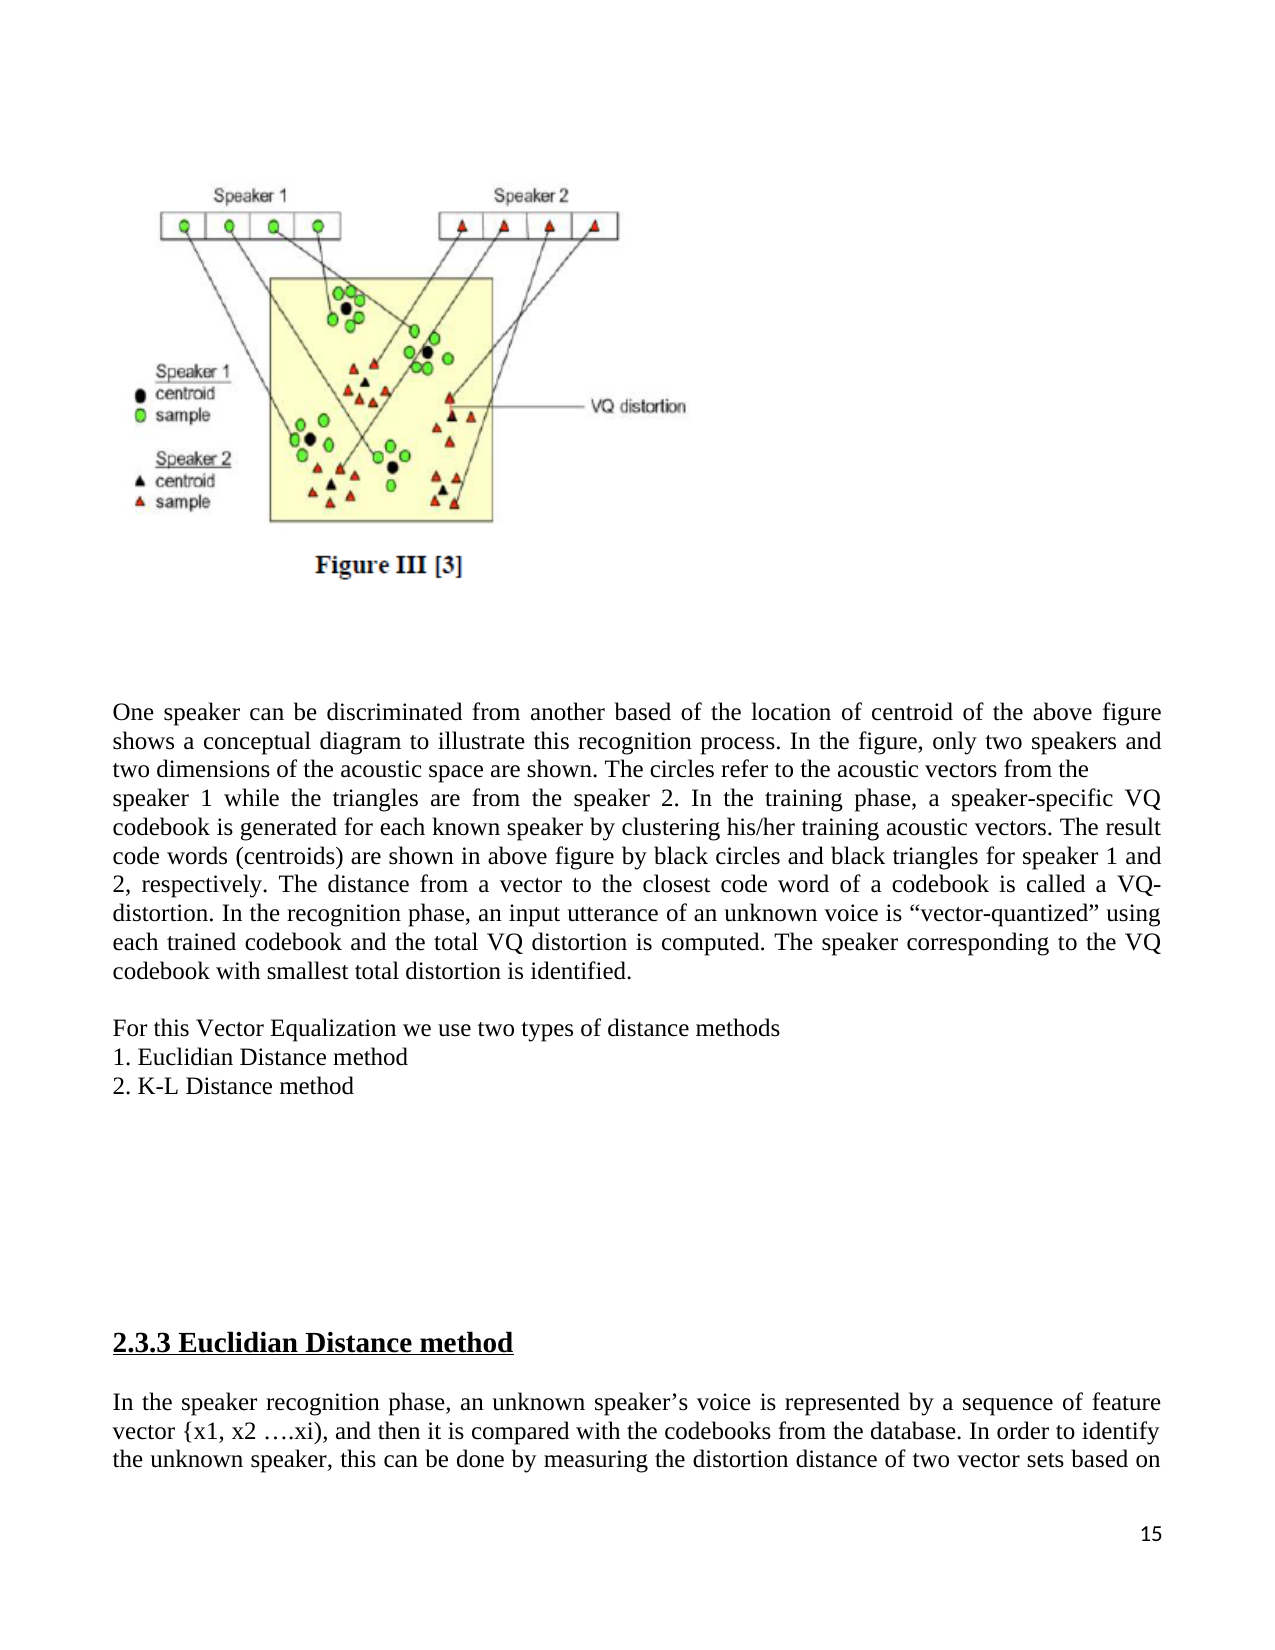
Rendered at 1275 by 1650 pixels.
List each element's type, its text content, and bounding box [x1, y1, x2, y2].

text 1. Euclidian Distance method [112, 1042, 1162, 1071]
picture [112, 150, 742, 669]
text 2.3.3 Euclidian Distance method [112, 1325, 1162, 1358]
text 2. K-L Distance method [112, 1071, 1162, 1099]
text speaker 1 while the triangles are from the speaker 2. In the training phase, a speaker-specific VQ codebook is generated for each known speaker by clustering his/her training acoustic vectors. The result code words (centroids) are shown in above figure by black circles and black triangles for speaker 1 and 2, respectively. The distance from a vector to the closest code word of a codebook is called a VQ-distortion. In the recognition phase, an input utterance of an unknown voice is “vector-quantized” using each trained codebook and the total VQ distortion is computed. The speaker corresponding to the VQ codebook with smallest total distortion is identified. [112, 783, 1162, 984]
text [112, 1387, 1162, 1473]
text One speaker can be discriminated from another based of the location of centroid of the above figure shows a conceptual diagram to illustrate this recognition process. In the figure, only two speakers and two dimensions of the acoustic space are shown. The circles refer to the acoustic vectors from the [112, 697, 1162, 783]
text For this Vector Equalization we use two types of distance methods [112, 1013, 1162, 1042]
